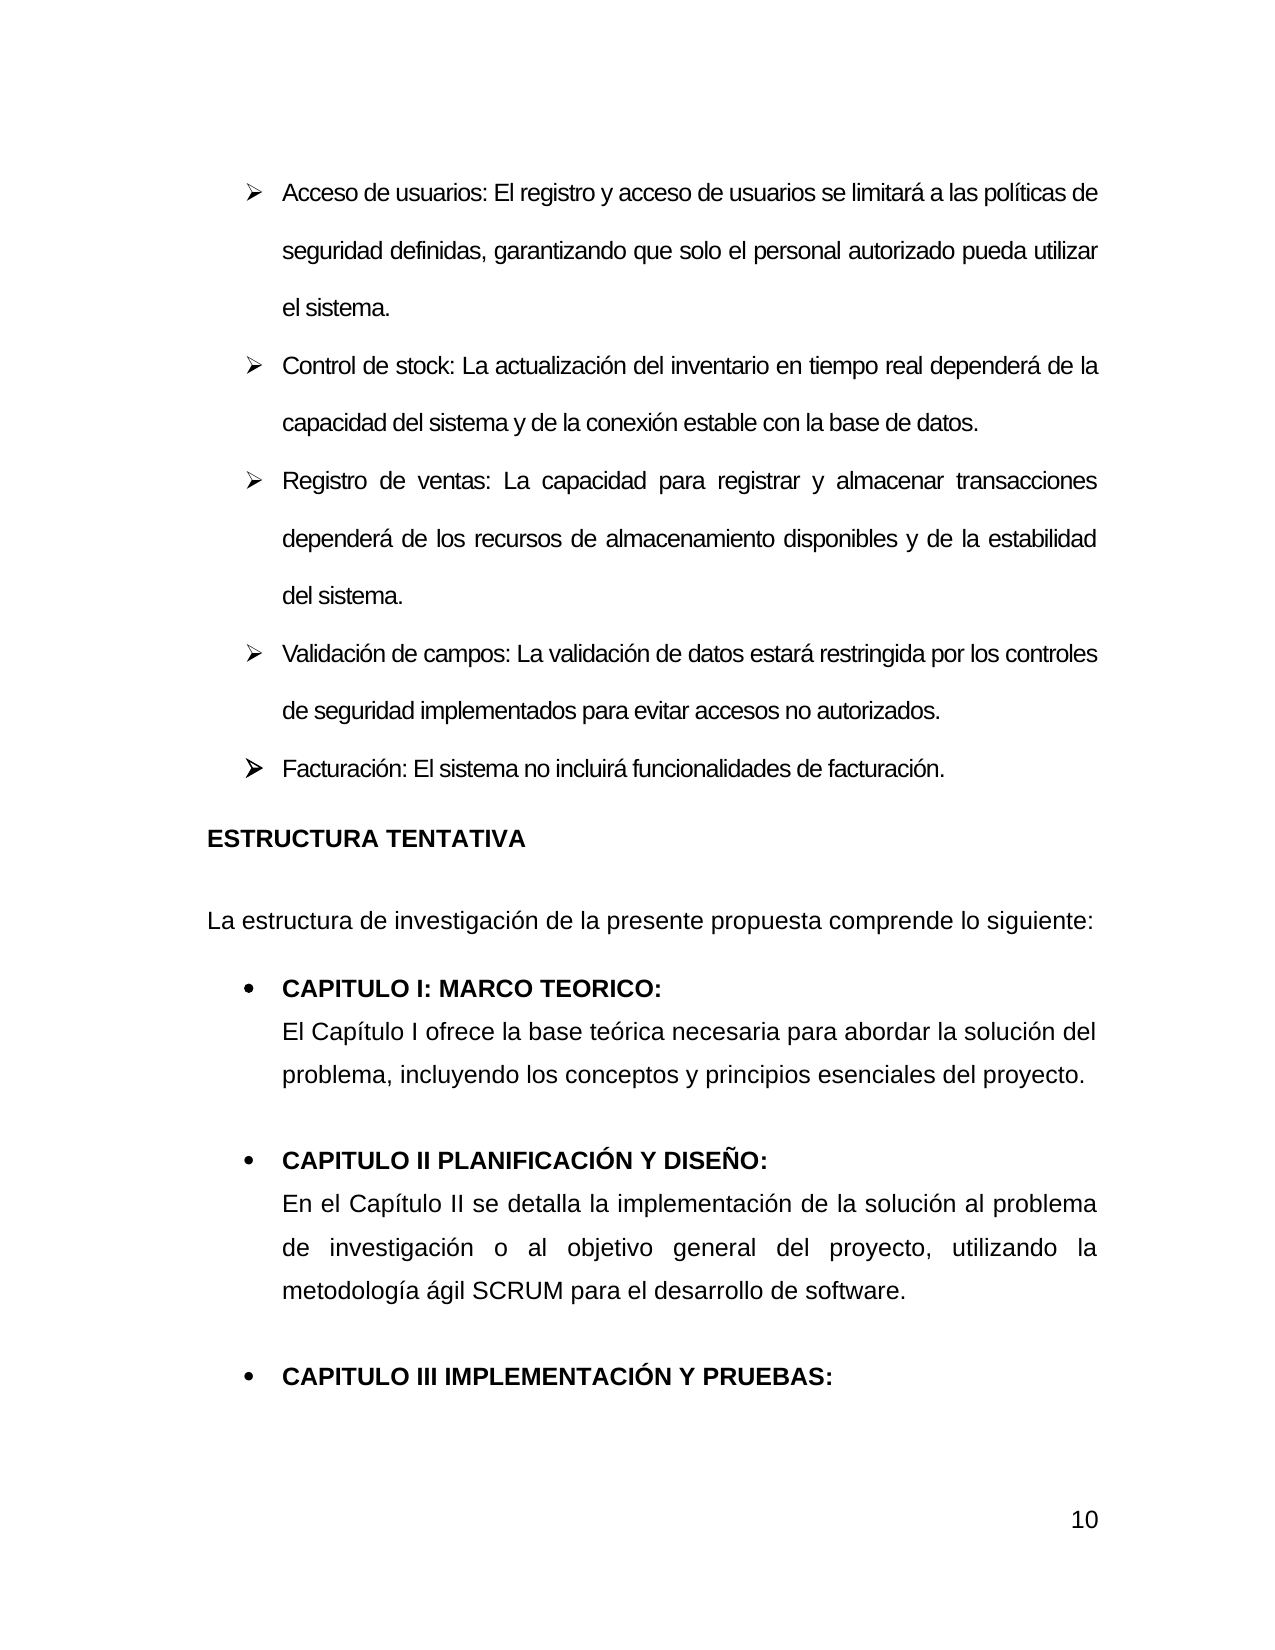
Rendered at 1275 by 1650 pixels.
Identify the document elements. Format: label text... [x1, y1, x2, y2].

title Registro de ventas: La capacidad para registrar y almacenar transacciones dependerá de los recursos de almacenamiento disponibles y de la estabilidad del sistema. [244, 466, 1098, 610]
list CAPITULO III IMPLEMENTACIÓN Y PRUEBAS: [244, 1362, 1098, 1391]
list CAPITULO I: MARCO TEORICO: [244, 974, 1098, 1002]
list En el Capítulo II se detalla la implementación de la solución al problema de investigación o al objetivo general del proyecto, utilizando la metodología ágil SCRUM para el desarrollo de software. [282, 1189, 1098, 1304]
list ESTRUCTURA TENTATIVA [207, 824, 1093, 853]
title Acceso de usuarios: El registro y acceso de usuarios se limitará a las políticas de seguridad definidas, garantizando que solo el personal autorizado pueda utilizar el sistema. [244, 178, 1098, 322]
title Control de stock: La actualización del inventario en tiempo real dependerá de la capacidad del sistema y de la conexión estable con la base de datos. [244, 351, 1098, 437]
title Validación de campos: La validación de datos estará restringida por los controles de seguridad implementados para evitar accesos no autorizados. [244, 638, 1098, 725]
list El Capítulo I ofrece la base teórica necesaria para abordar la solución del problema, incluyendo los conceptos y principios esenciales del proyecto. [282, 1017, 1098, 1089]
title Facturación: El sistema no incluirá funcionalidades de facturación. [244, 754, 1098, 782]
text La estructura de investigación de la presente propuesta comprende lo siguiente: [207, 906, 1098, 935]
list CAPITULO II PLANIFICACIÓN Y DISEÑO: [244, 1146, 1098, 1175]
